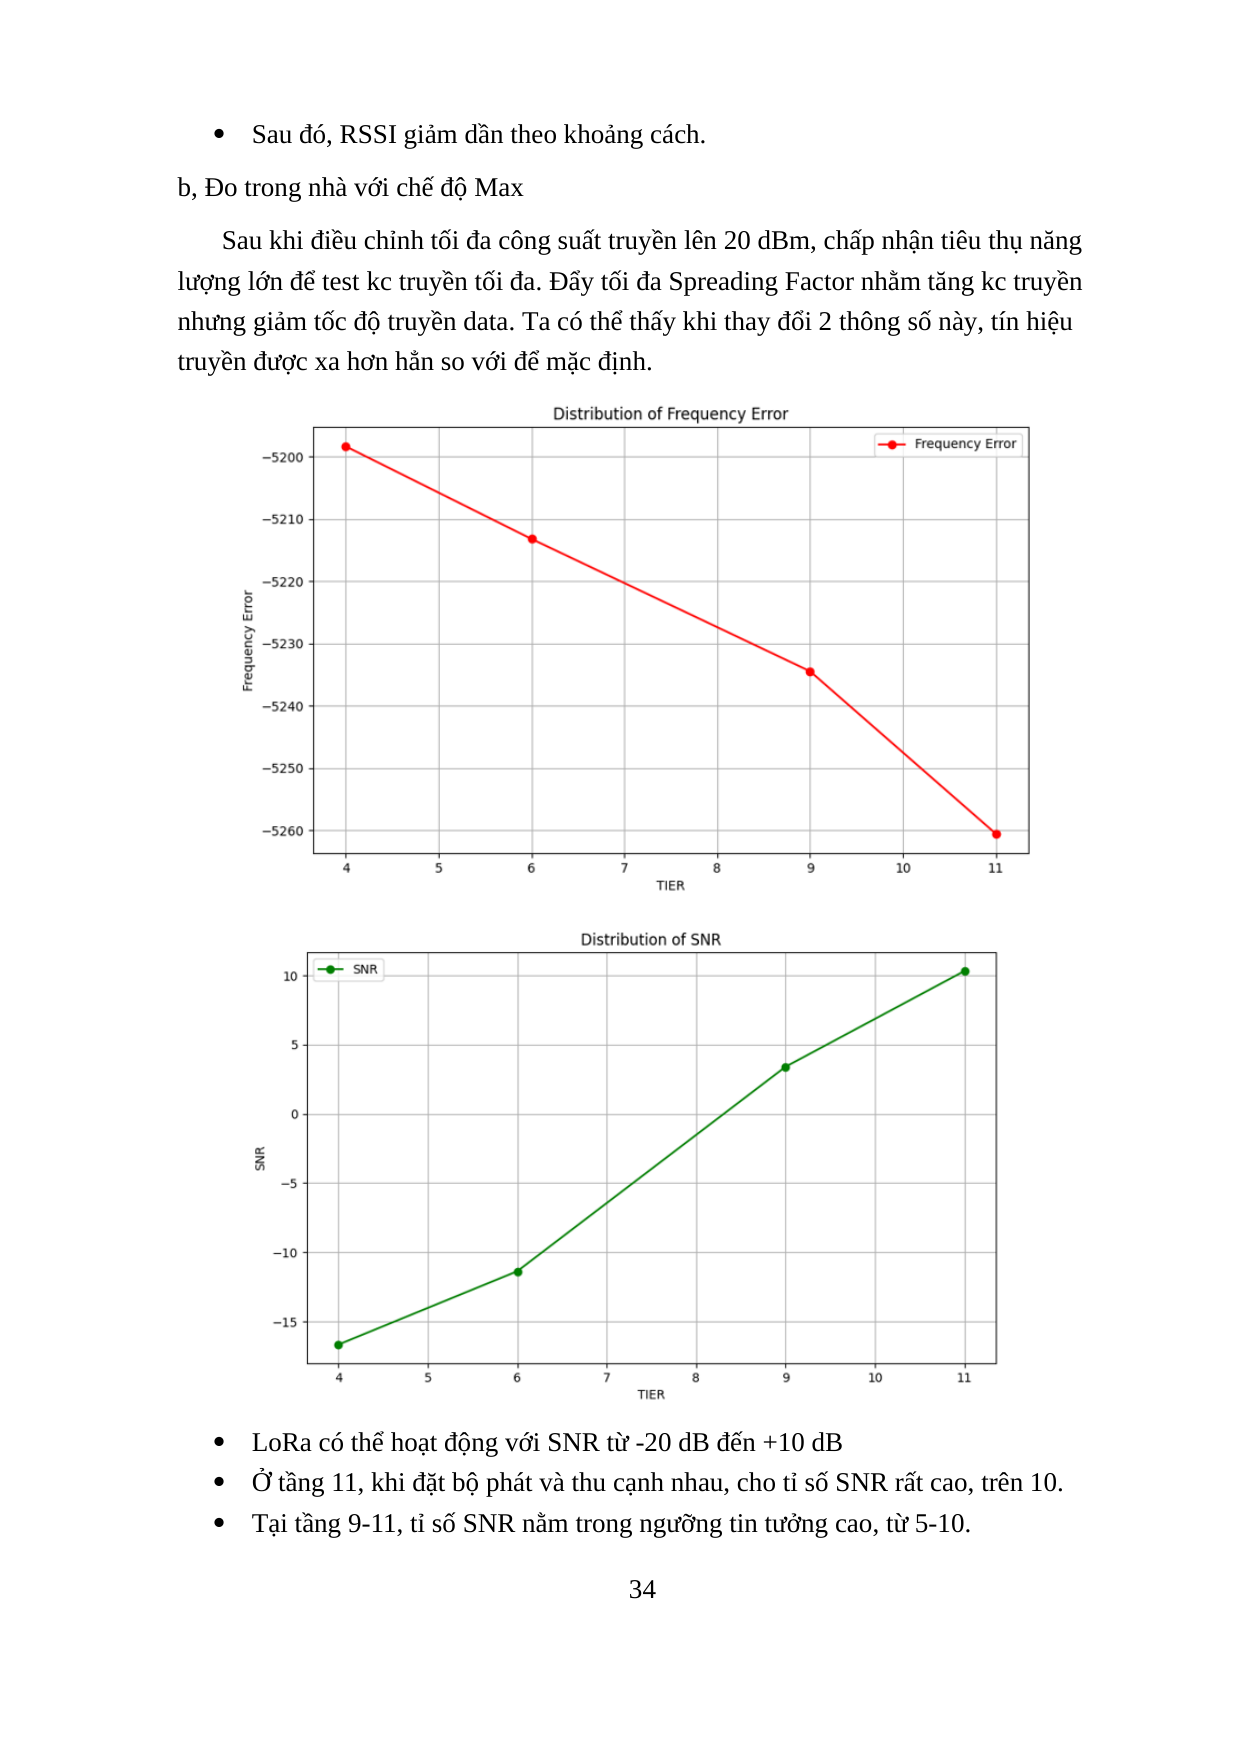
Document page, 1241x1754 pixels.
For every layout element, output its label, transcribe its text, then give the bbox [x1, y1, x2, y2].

text Sau khi điều chỉnh tối đa công suất truyền lên 20 dBm, chấp nhận tiêu thụ năng lượng lớn để test kc truyền tối đa. Đẩy tối đa Spreading Factor nhằm tăng kc truyền nhưng giảm tốc độ truyền data. Ta có thể thấy khi thay đổi 2 thông số này, tín hiệu truyền được xa hơn hẳn so với để mặc định. [177, 224, 1107, 377]
list Tại tầng 9-11, tỉ số SNR nằm trong ngưỡng tin tưởng cao, từ 5-10. [214, 1507, 1107, 1538]
picture [251, 924, 1034, 1405]
picture [223, 398, 1062, 903]
list Ở tầng 11, khi đặt bộ phát và thu cạnh nhau, cho tỉ số SNR rất cao, trên 10. [214, 1467, 1107, 1498]
text b, Đo trong nhà với chế độ Max [177, 171, 1107, 202]
list Sau đó, RSSI giảm dần theo khoảng cách. [214, 118, 1107, 149]
list LoRa có thể hoạt động với SNR từ -20 dB đến +10 dB [214, 1426, 1107, 1457]
